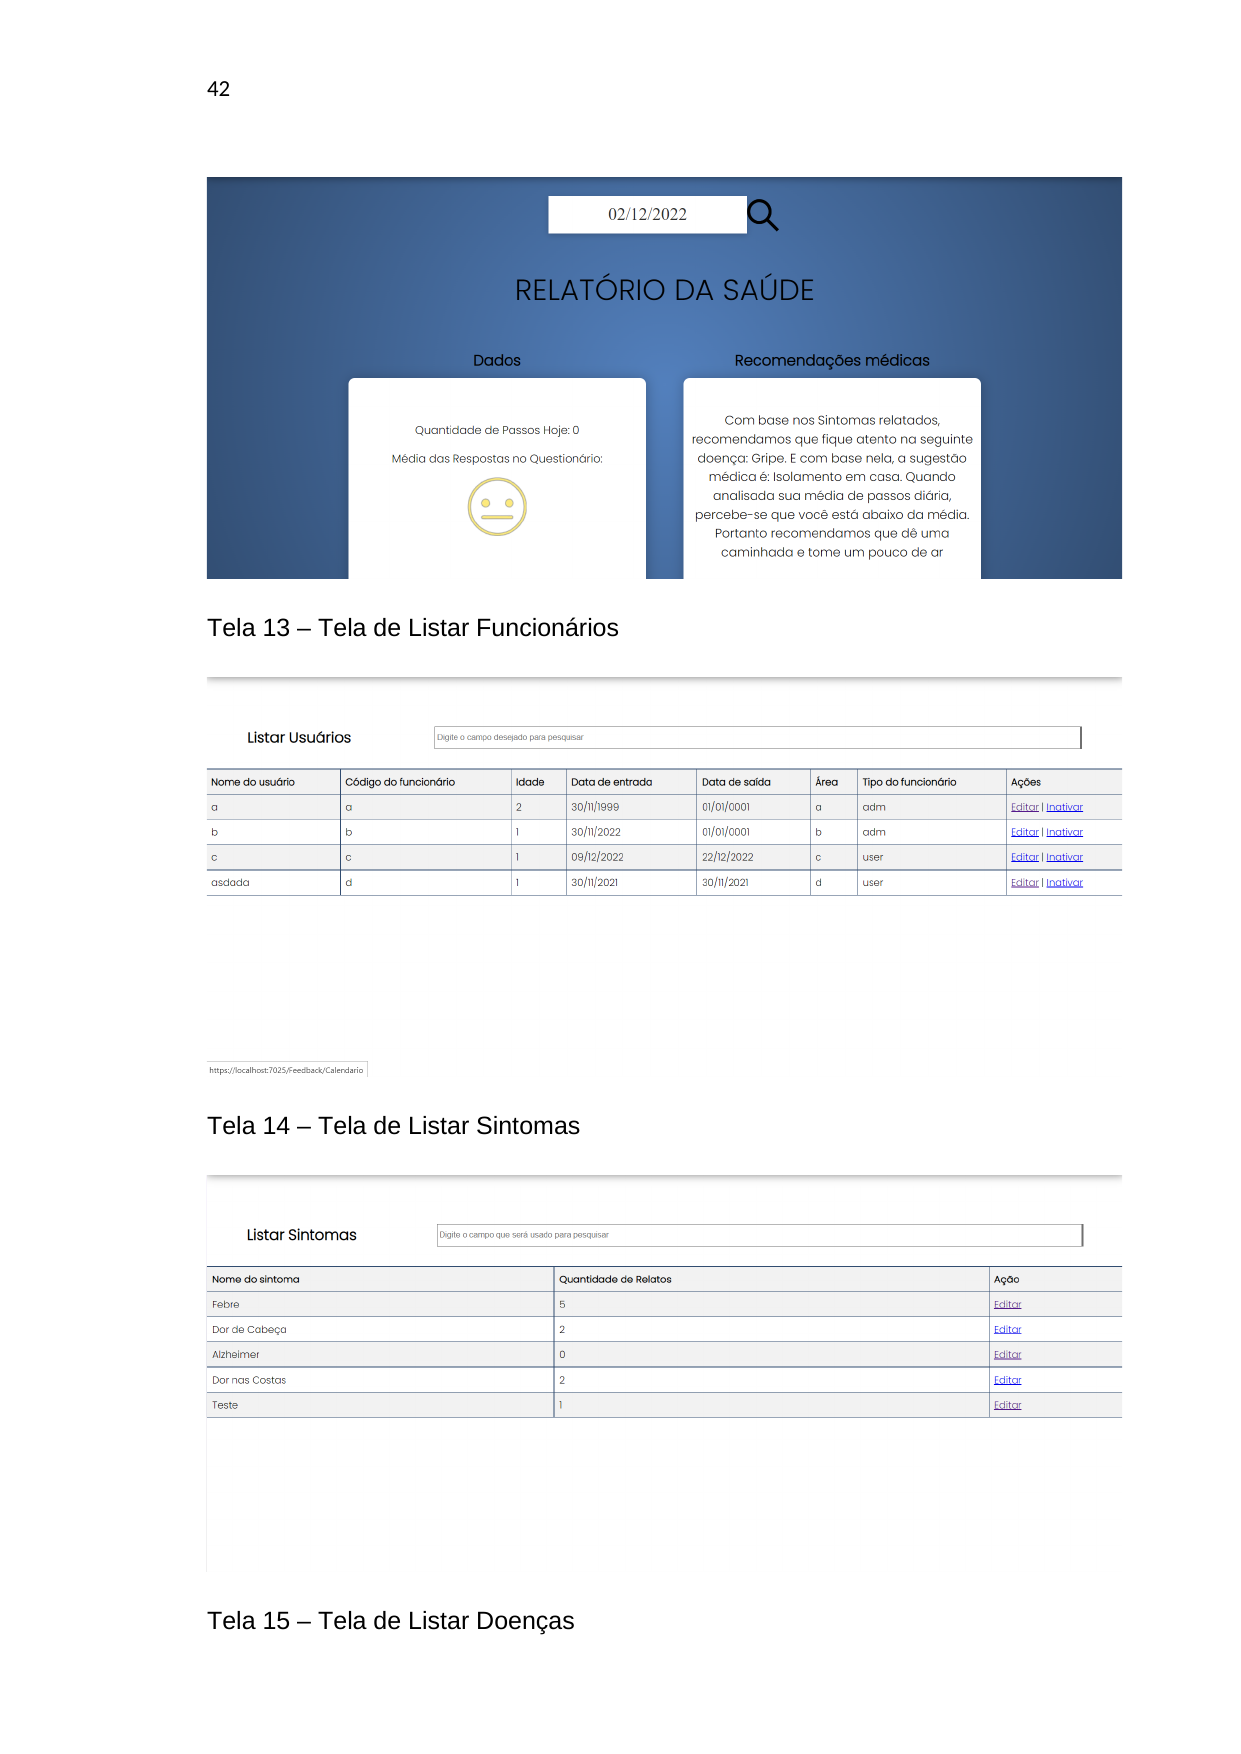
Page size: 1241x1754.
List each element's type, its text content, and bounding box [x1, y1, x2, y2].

picture [206, 177, 1123, 579]
text Tela 14 – Tela de Listar Sintomas [207, 1111, 1122, 1140]
text Tela 13 – Tela de Listar Funcionários [207, 613, 1122, 642]
text Tela 15 – Tela de Listar Doenças [207, 1606, 1122, 1635]
picture [206, 677, 1123, 1077]
picture [206, 1175, 1123, 1572]
